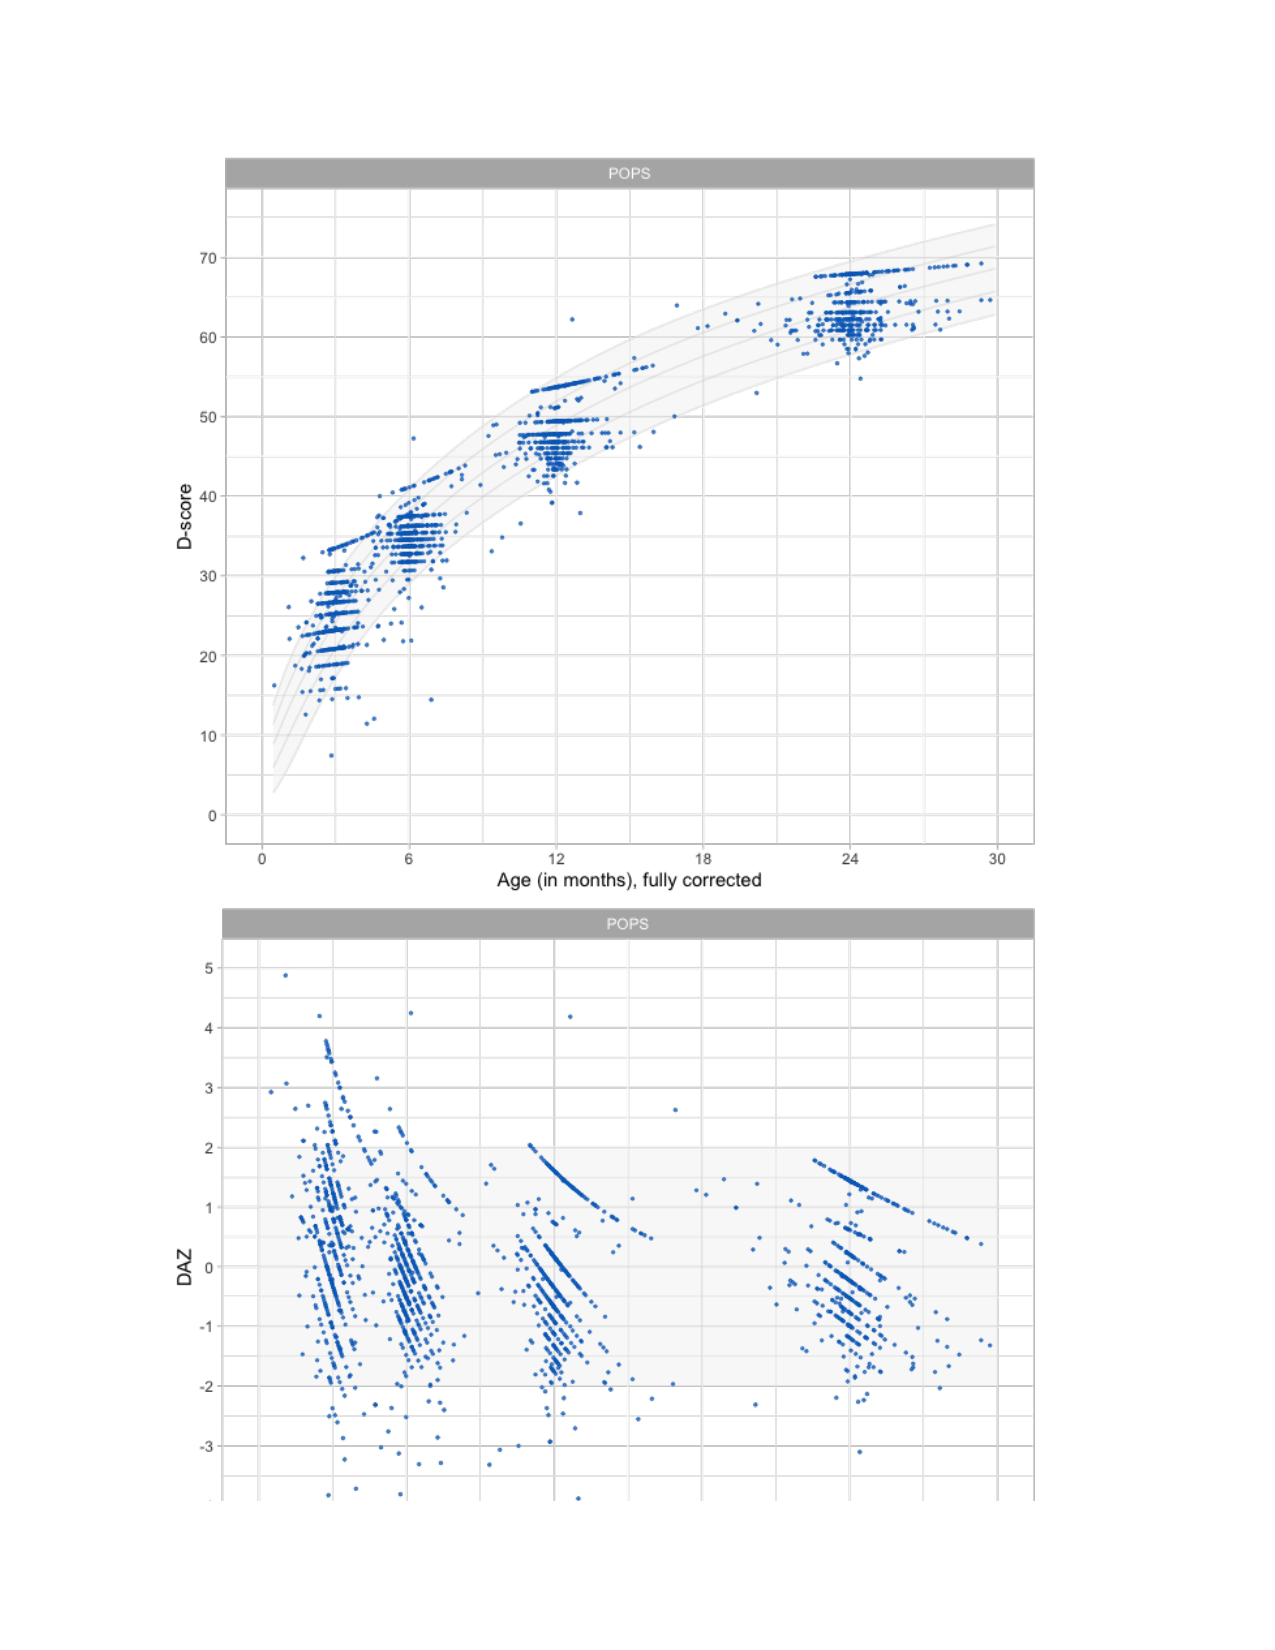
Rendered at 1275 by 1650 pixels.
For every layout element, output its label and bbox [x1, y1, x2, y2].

picture [168, 150, 1044, 1501]
